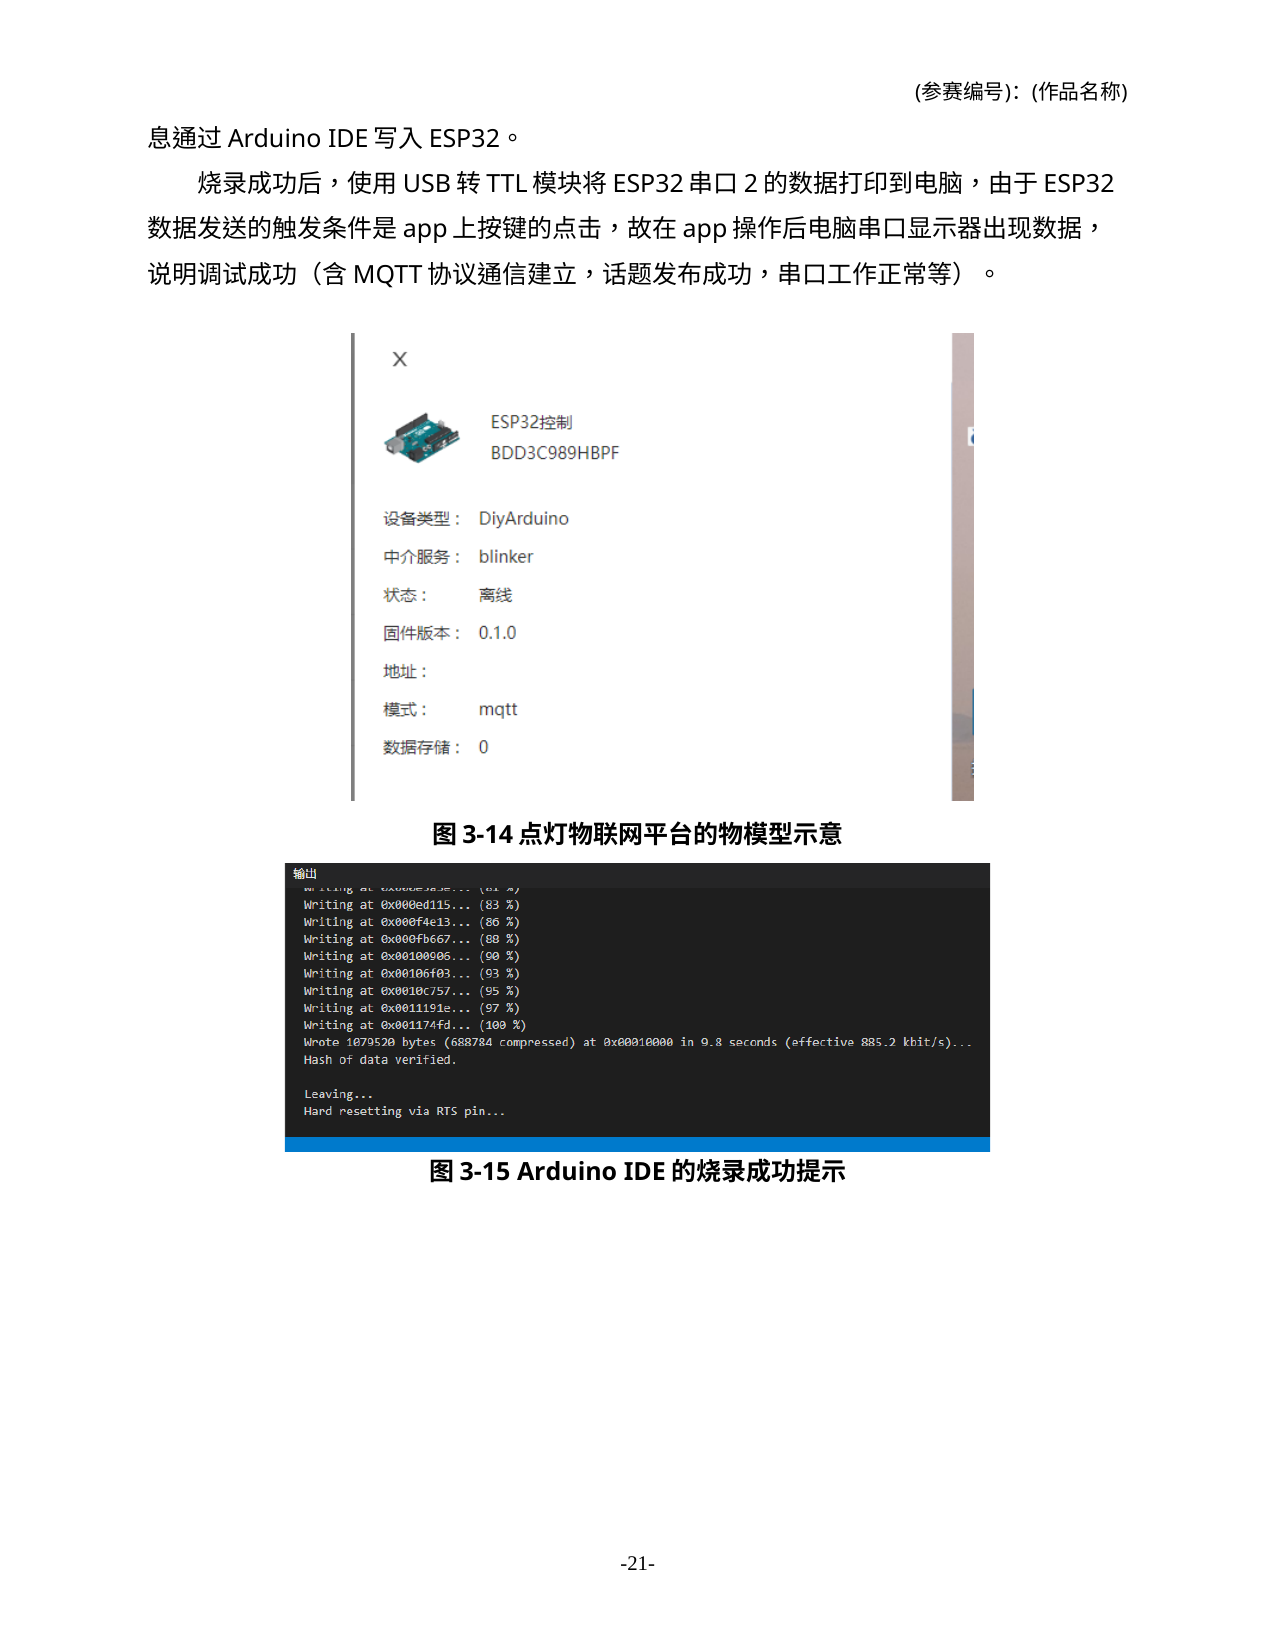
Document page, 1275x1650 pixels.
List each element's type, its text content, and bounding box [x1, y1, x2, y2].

text 图3-15 Arduino IDE的烧录成功提示 [148, 1152, 1127, 1188]
picture [284, 863, 991, 1152]
text 图3-14点灯物联网平台的物模型示意 [148, 813, 1127, 851]
picture [351, 333, 974, 801]
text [148, 118, 1127, 154]
text 烧录成功后，使用USB转TTL模块将ESP32串口2的数据打印到电脑，由于ESP32数据发送的触发条件是app上按键的点击，故在app操作后电脑串口显示器出现数据，说明调试成功（含MQTT协议通信建立，话题发布成功，串口工作正常等）。 [148, 163, 1127, 290]
